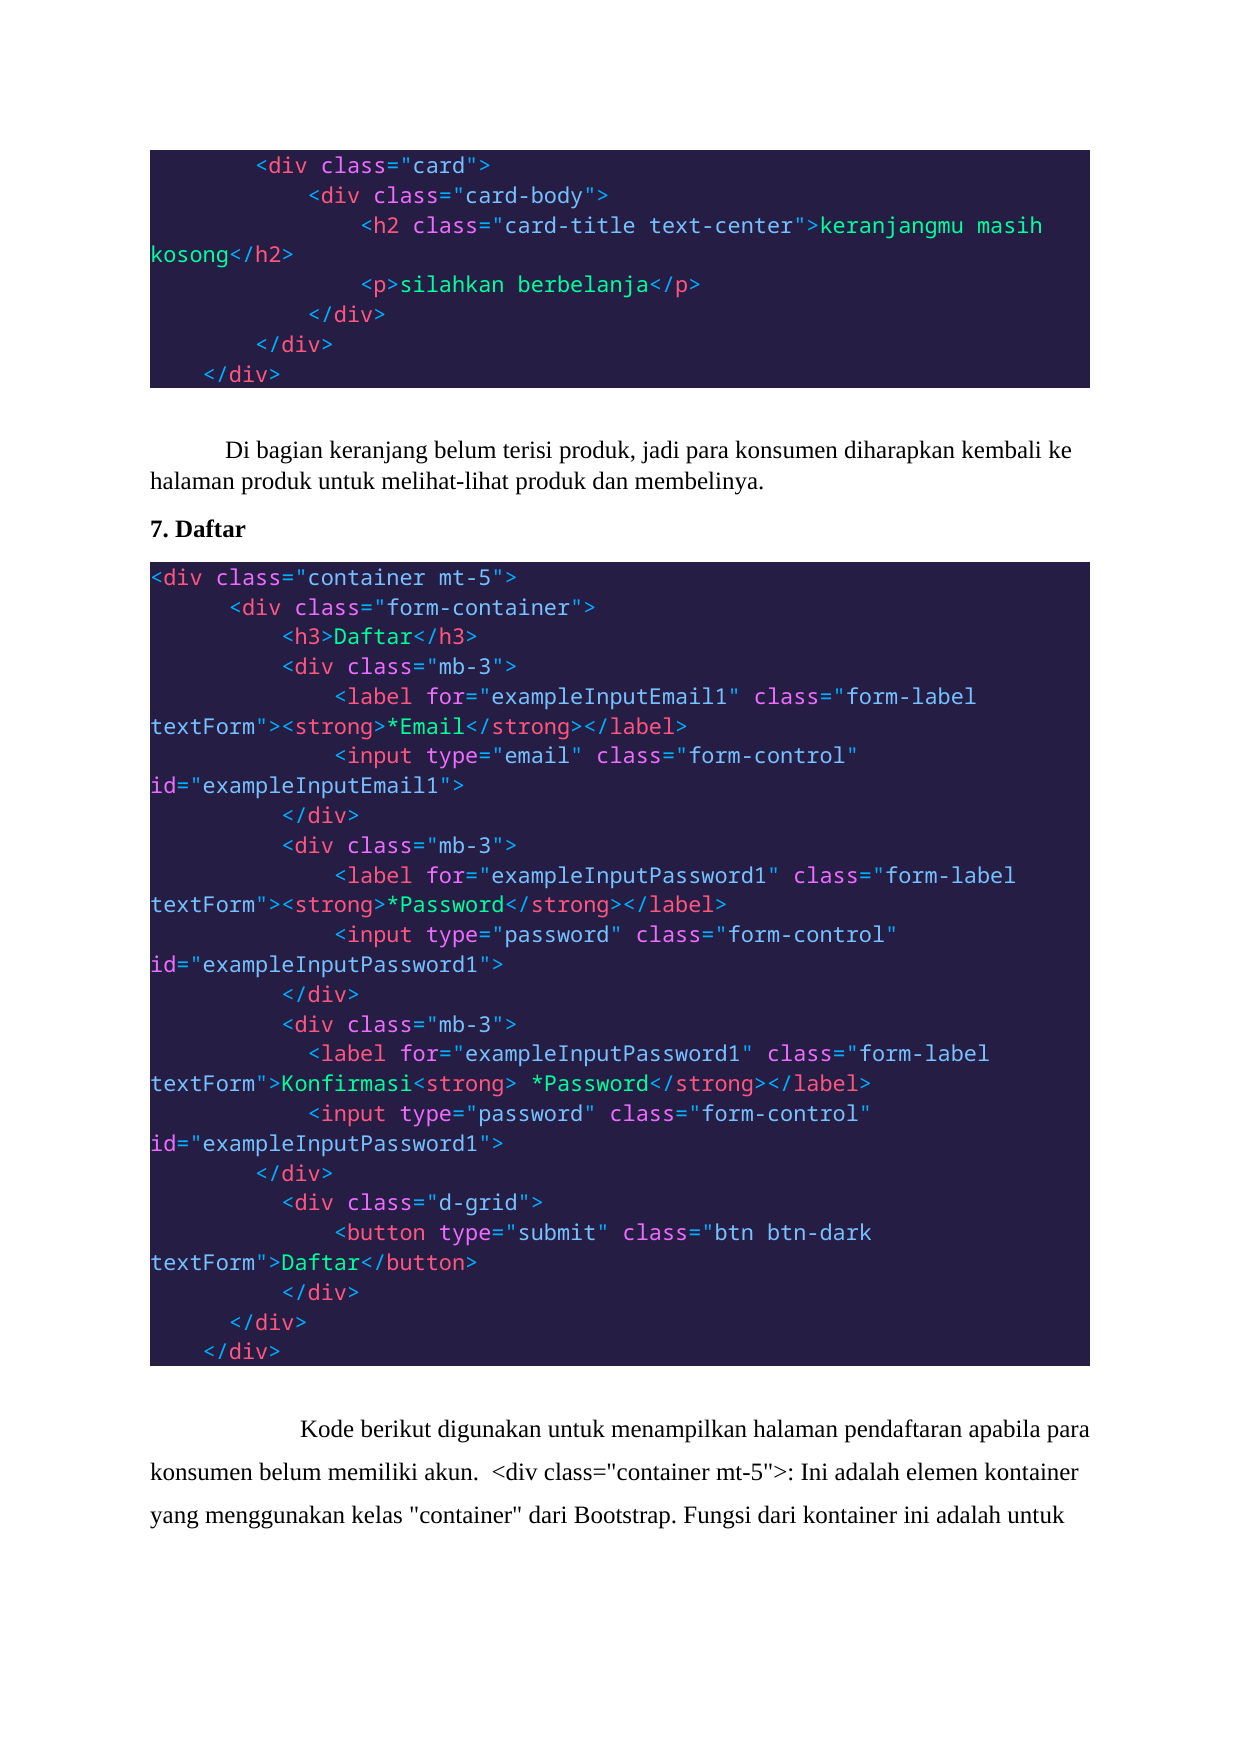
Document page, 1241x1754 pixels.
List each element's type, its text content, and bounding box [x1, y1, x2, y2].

text <div class="form-container"> [150, 592, 1090, 621]
text <button type="submit" class="btn btn-dark textForm">Daftar</button> [150, 1217, 1090, 1277]
text </div> [150, 358, 1090, 388]
text <p>silahkan berbelanja</p> [150, 269, 1090, 299]
text <div class="container mt-5"> [150, 562, 1090, 592]
text <div class="mb-3"> [150, 1009, 1090, 1038]
text </div> [150, 1307, 1090, 1336]
text <input type="email" class="form-control" id="exampleInputEmail1"> [150, 741, 1090, 800]
text <label for="exampleInputPassword1" class="form-label textForm">Konfirmasi<strong> *Password</strong></label> [150, 1038, 1090, 1098]
text <input type="password" class="form-control" id="exampleInputPassword1"> [150, 1098, 1090, 1158]
text </div> [150, 329, 1090, 358]
text </div> [150, 299, 1090, 329]
text 7. Daftar [150, 514, 1090, 543]
text <input type="password" class="form-control" id="exampleInputPassword1"> [150, 919, 1090, 979]
text <label for="exampleInputEmail1" class="form-label textForm"><strong>*Email</strong></label> [150, 681, 1090, 741]
text <div class="card"> [150, 150, 1090, 180]
text <h3>Daftar</h3> [150, 621, 1090, 651]
text </div> [150, 979, 1090, 1009]
text <div class="mb-3"> [150, 651, 1090, 681]
text <div class="d-grid"> [150, 1187, 1090, 1217]
text </div> [150, 800, 1090, 830]
text </div> [150, 1336, 1090, 1366]
text Di bagian keranjang belum terisi produk, jadi para konsumen diharapkan kembali ke halaman produk untuk melihat-lihat produk dan membelinya. [150, 435, 1090, 495]
text <div class="card-body"> [150, 180, 1090, 209]
text <div class="mb-3"> [150, 830, 1090, 860]
text <h2 class="card-title text-center">keranjangmu masih kosong</h2> [150, 209, 1090, 269]
text </div> [150, 1277, 1090, 1307]
text <label for="exampleInputPassword1" class="form-label textForm"><strong>*Password</strong></label> [150, 860, 1090, 919]
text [150, 1414, 1090, 1529]
text </div> [150, 1158, 1090, 1187]
